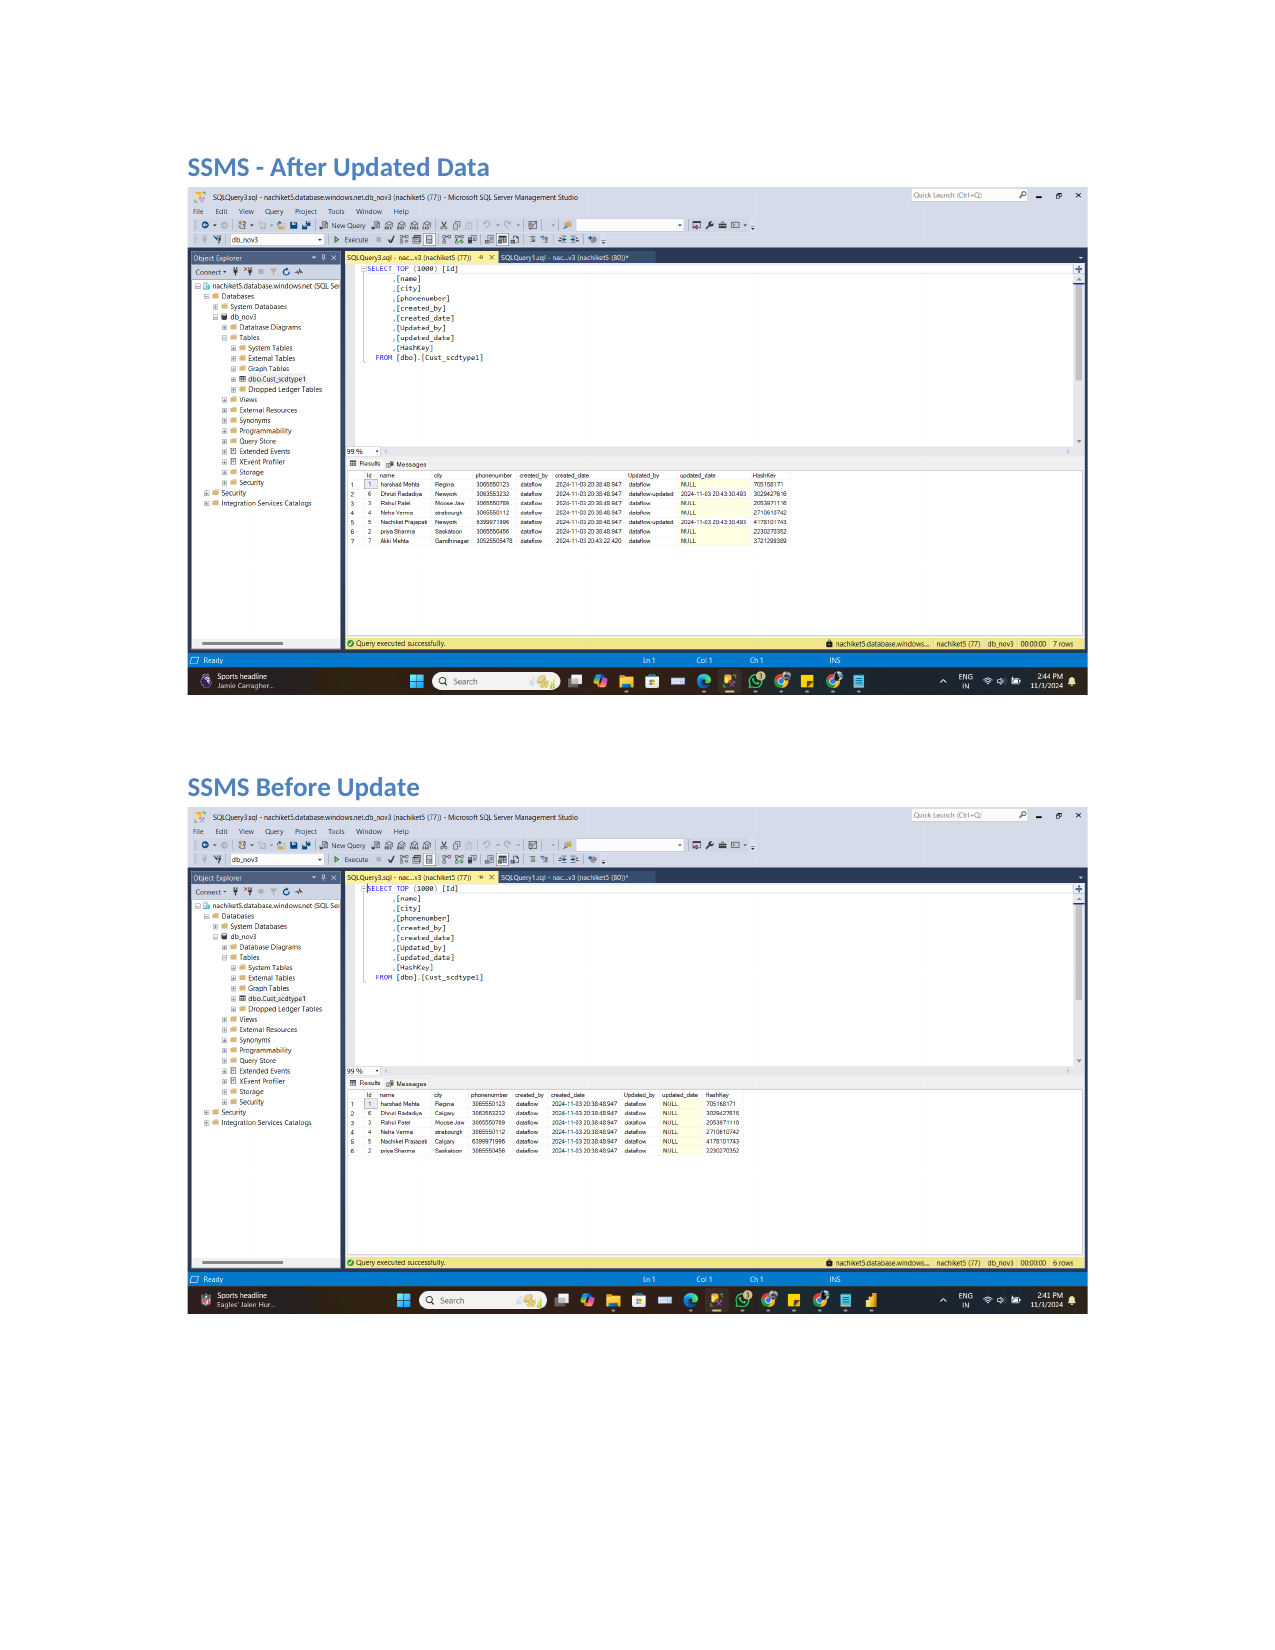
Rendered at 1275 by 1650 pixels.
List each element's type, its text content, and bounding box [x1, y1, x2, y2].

subtitle SSMS Before Update [187, 770, 1087, 803]
picture [187, 187, 1088, 695]
picture [187, 807, 1088, 1314]
subtitle SSMS - After Updated Data [187, 150, 1087, 183]
